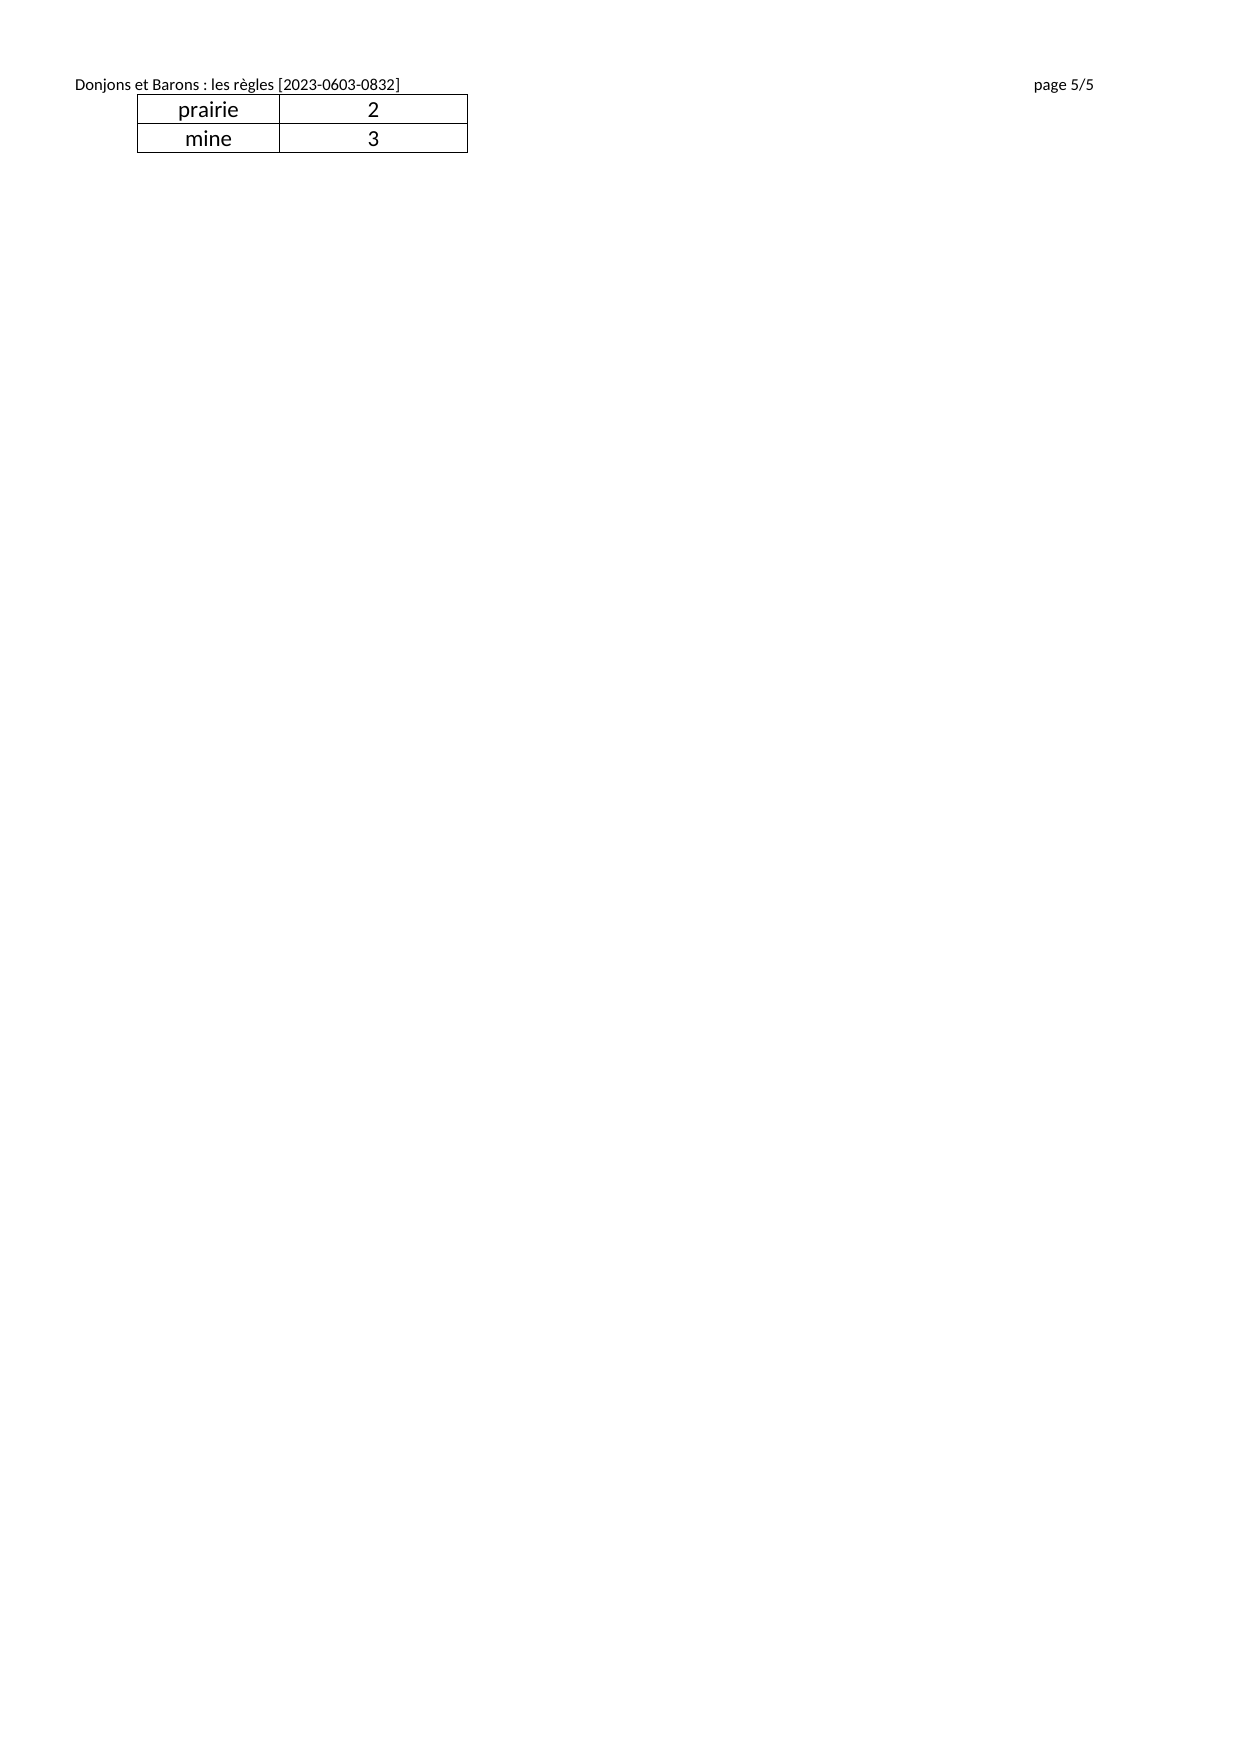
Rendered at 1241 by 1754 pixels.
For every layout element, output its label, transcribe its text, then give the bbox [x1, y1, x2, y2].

table_cell mine [138, 124, 279, 152]
table_cell 3 [280, 124, 467, 152]
table_cell 2 [280, 95, 467, 123]
table_cell prairie [138, 95, 279, 123]
